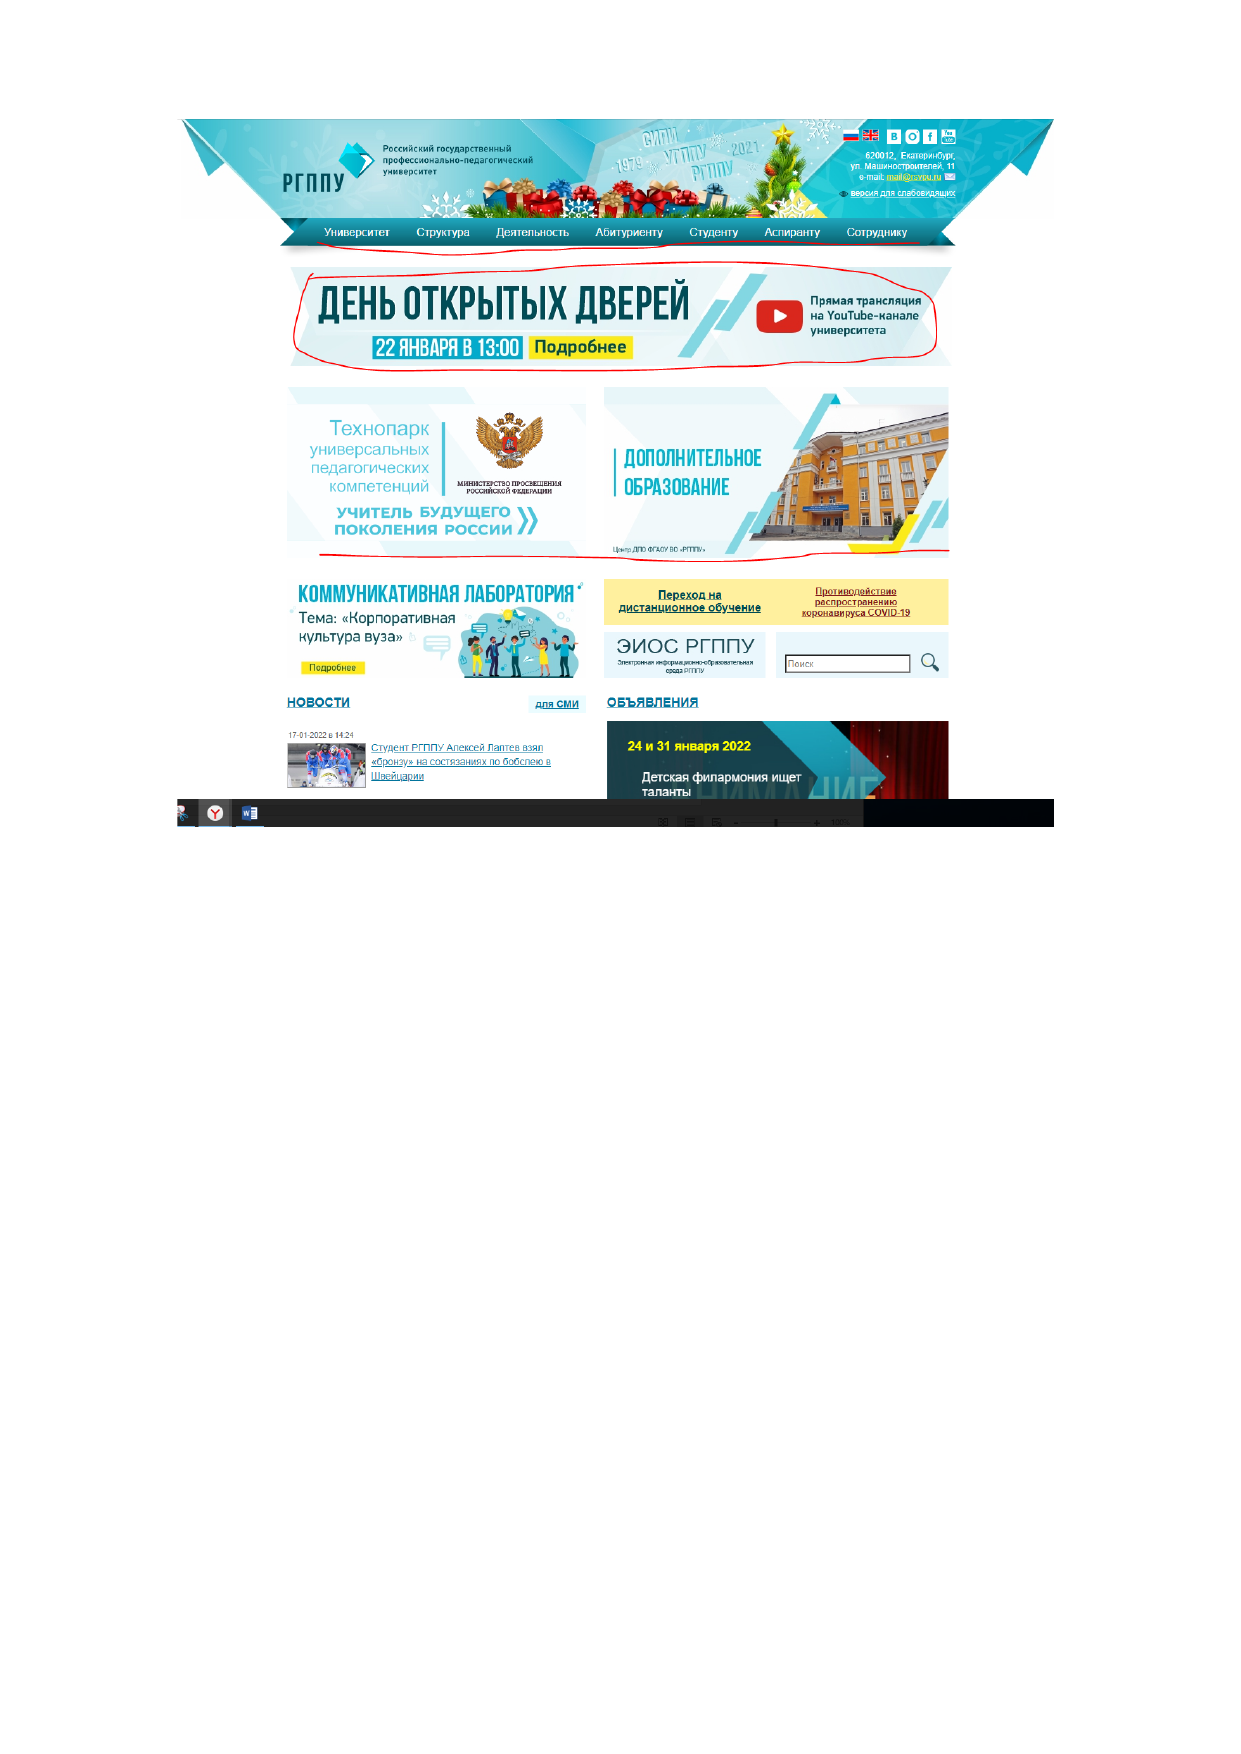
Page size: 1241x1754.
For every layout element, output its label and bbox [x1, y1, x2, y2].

picture [177, 118, 1054, 827]
